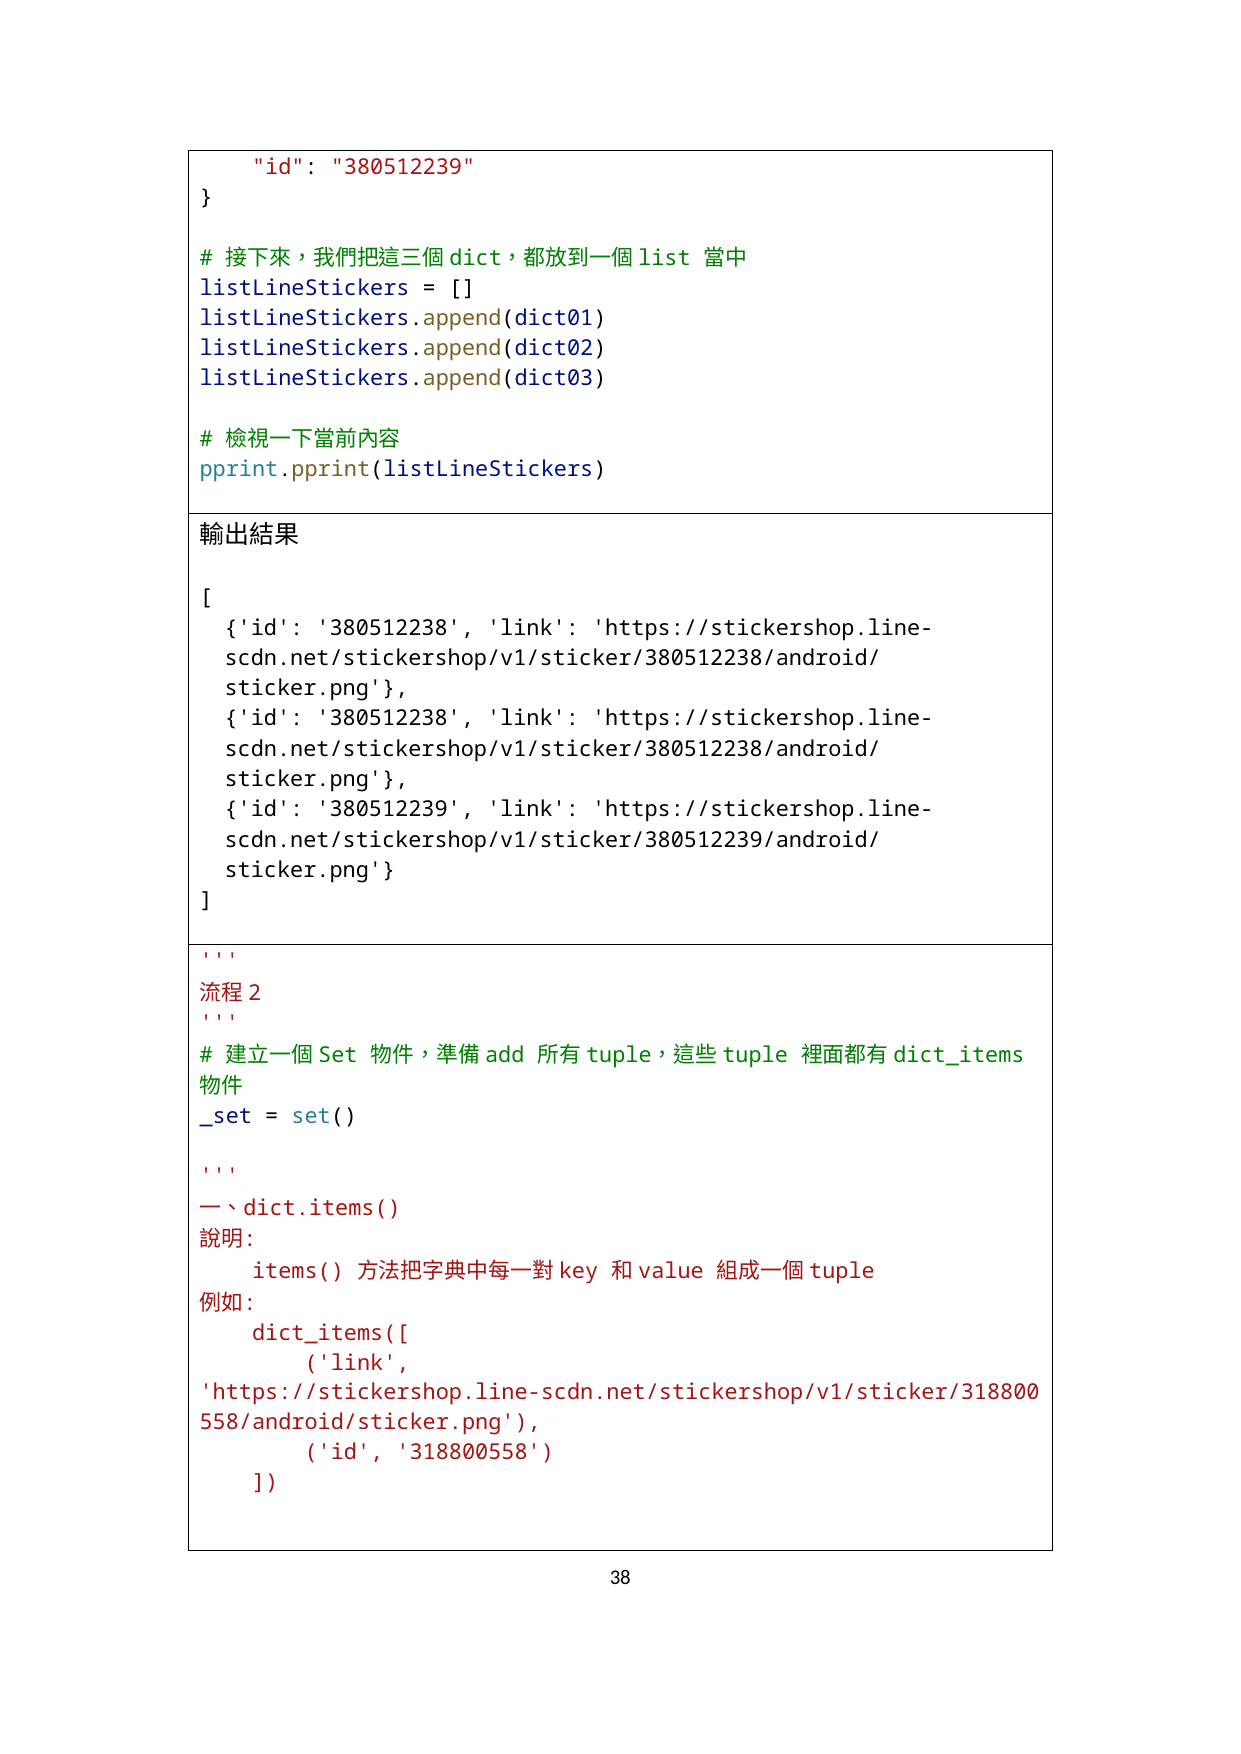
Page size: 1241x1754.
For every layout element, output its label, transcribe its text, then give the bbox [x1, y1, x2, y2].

table_cell 輸出結果 [ {'id': '380512238', 'link': 'https://stickershop.line-scdn.net/stickershop/v1/sticker/380512238/android/sticker.png'}, {'id': '380512238', 'link': 'https://stickershop.line-scdn.net/stickershop/v1/sticker/380512238/android/sticker.png'}, {'id': '380512239', 'link': 'https://stickershop.line-scdn.net/stickershop/v1/sticker/380512239/android/sticker.png'} ] [189, 514, 1052, 944]
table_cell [189, 945, 1052, 1550]
